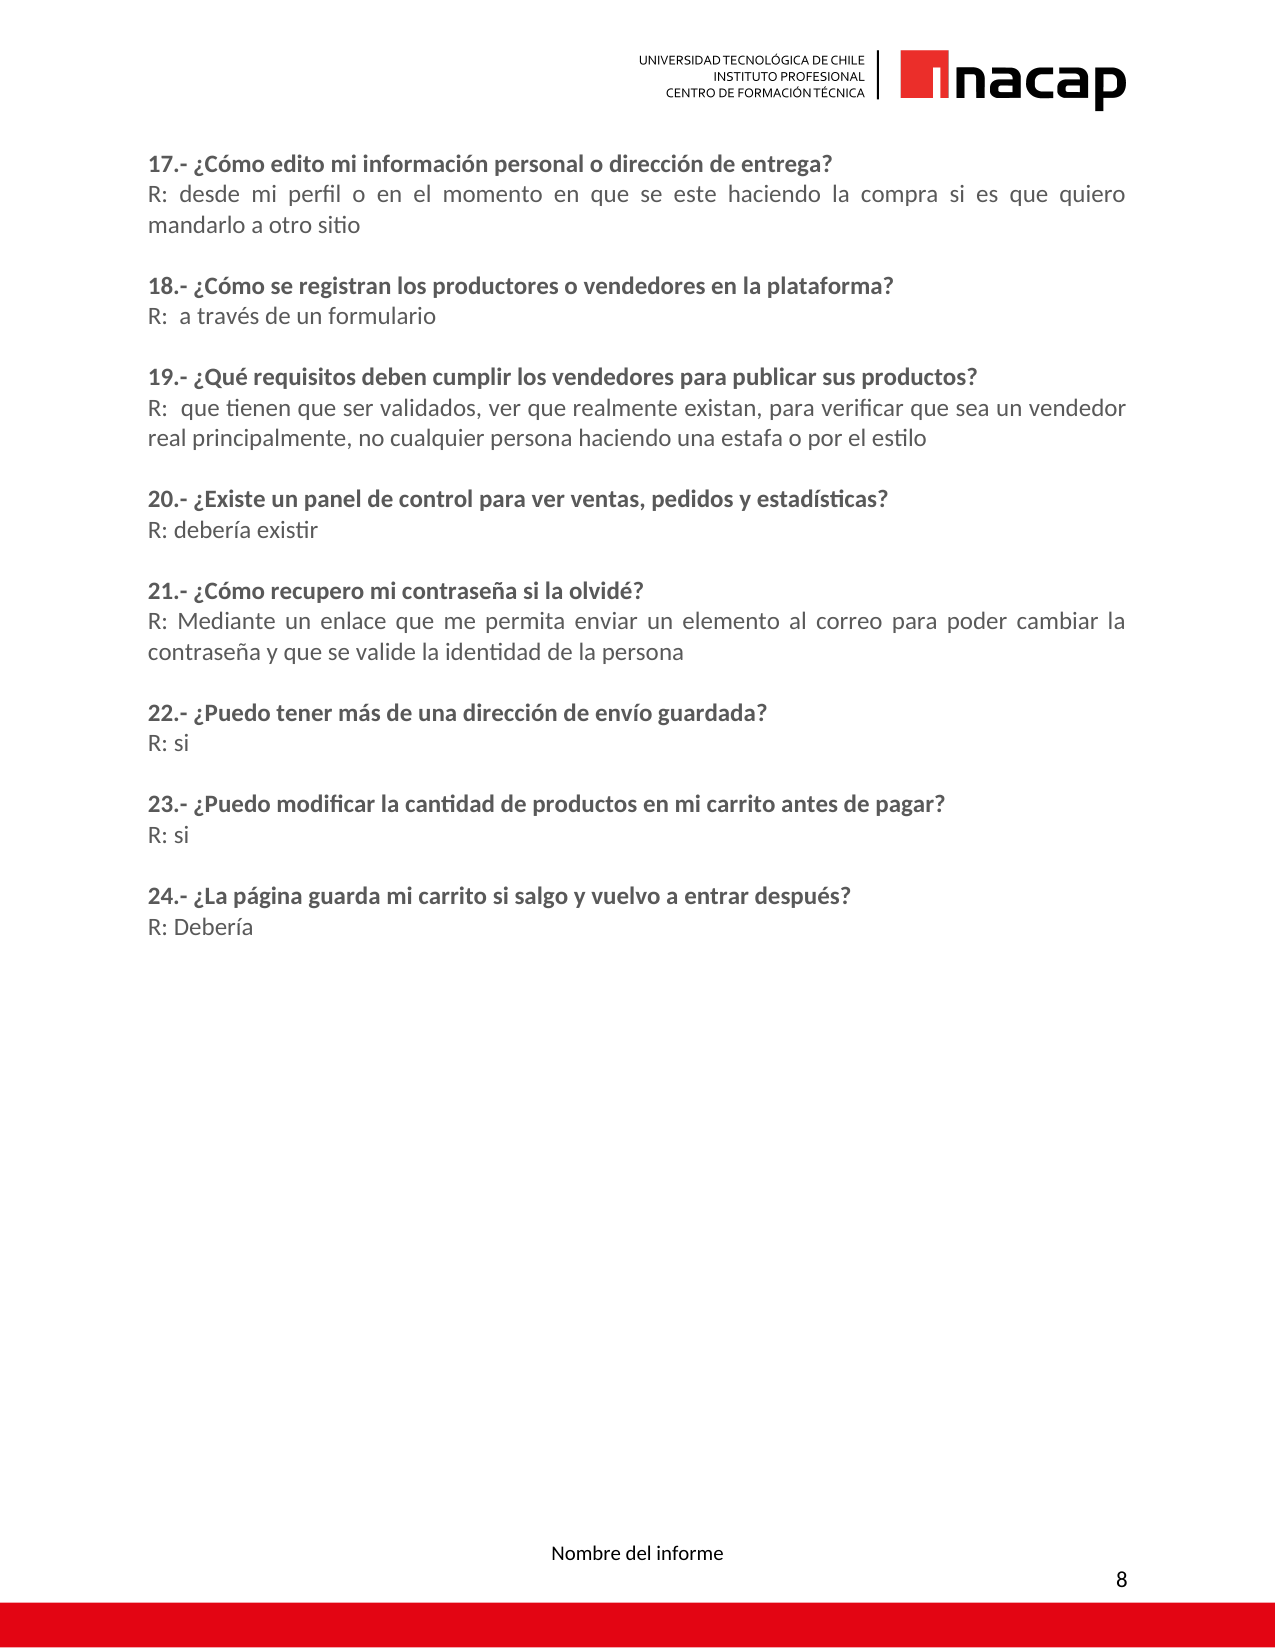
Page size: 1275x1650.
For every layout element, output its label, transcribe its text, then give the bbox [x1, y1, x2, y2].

text 17.- ¿Cómo edito mi información personal o dirección de entrega? [148, 148, 1127, 178]
text R: si [148, 728, 1127, 758]
text 21.- ¿Cómo recupero mi contraseña si la olvidé? [148, 575, 1127, 606]
text 19.- ¿Qué requisitos deben cumplir los vendedores para publicar sus productos? [148, 361, 1127, 392]
text 23.- ¿Puedo modificar la cantidad de productos en mi carrito antes de pagar? [148, 789, 1127, 819]
text 24.- ¿La página guarda mi carrito si salgo y vuelvo a entrar después? [148, 880, 1127, 911]
text R: Mediante un enlace que me permita enviar un elemento al correo para poder cambiar la contraseña y que se valide la identidad de la persona [148, 606, 1127, 667]
text 22.- ¿Puedo tener más de una dirección de envío guardada? [148, 697, 1127, 728]
picture [636, 46, 1128, 112]
text 18.- ¿Cómo se registran los productores o vendedores en la plataforma? [148, 270, 1127, 300]
text R: debería existir [148, 514, 1127, 544]
text R: Debería [148, 911, 1127, 941]
text R: a través de un formulario [148, 300, 1127, 331]
text 20.- ¿Existe un panel de control para ver ventas, pedidos y estadísticas? [148, 483, 1127, 514]
text R: desde mi perfil o en el momento en que se este haciendo la compra si es que quiero mandarlo a otro sitio [148, 178, 1127, 239]
text R: si [148, 819, 1127, 850]
text R: que tienen que ser validados, ver que realmente existan, para verificar que sea un vendedor real principalmente, no cualquier persona haciendo una estafa o por el estilo [148, 392, 1127, 453]
